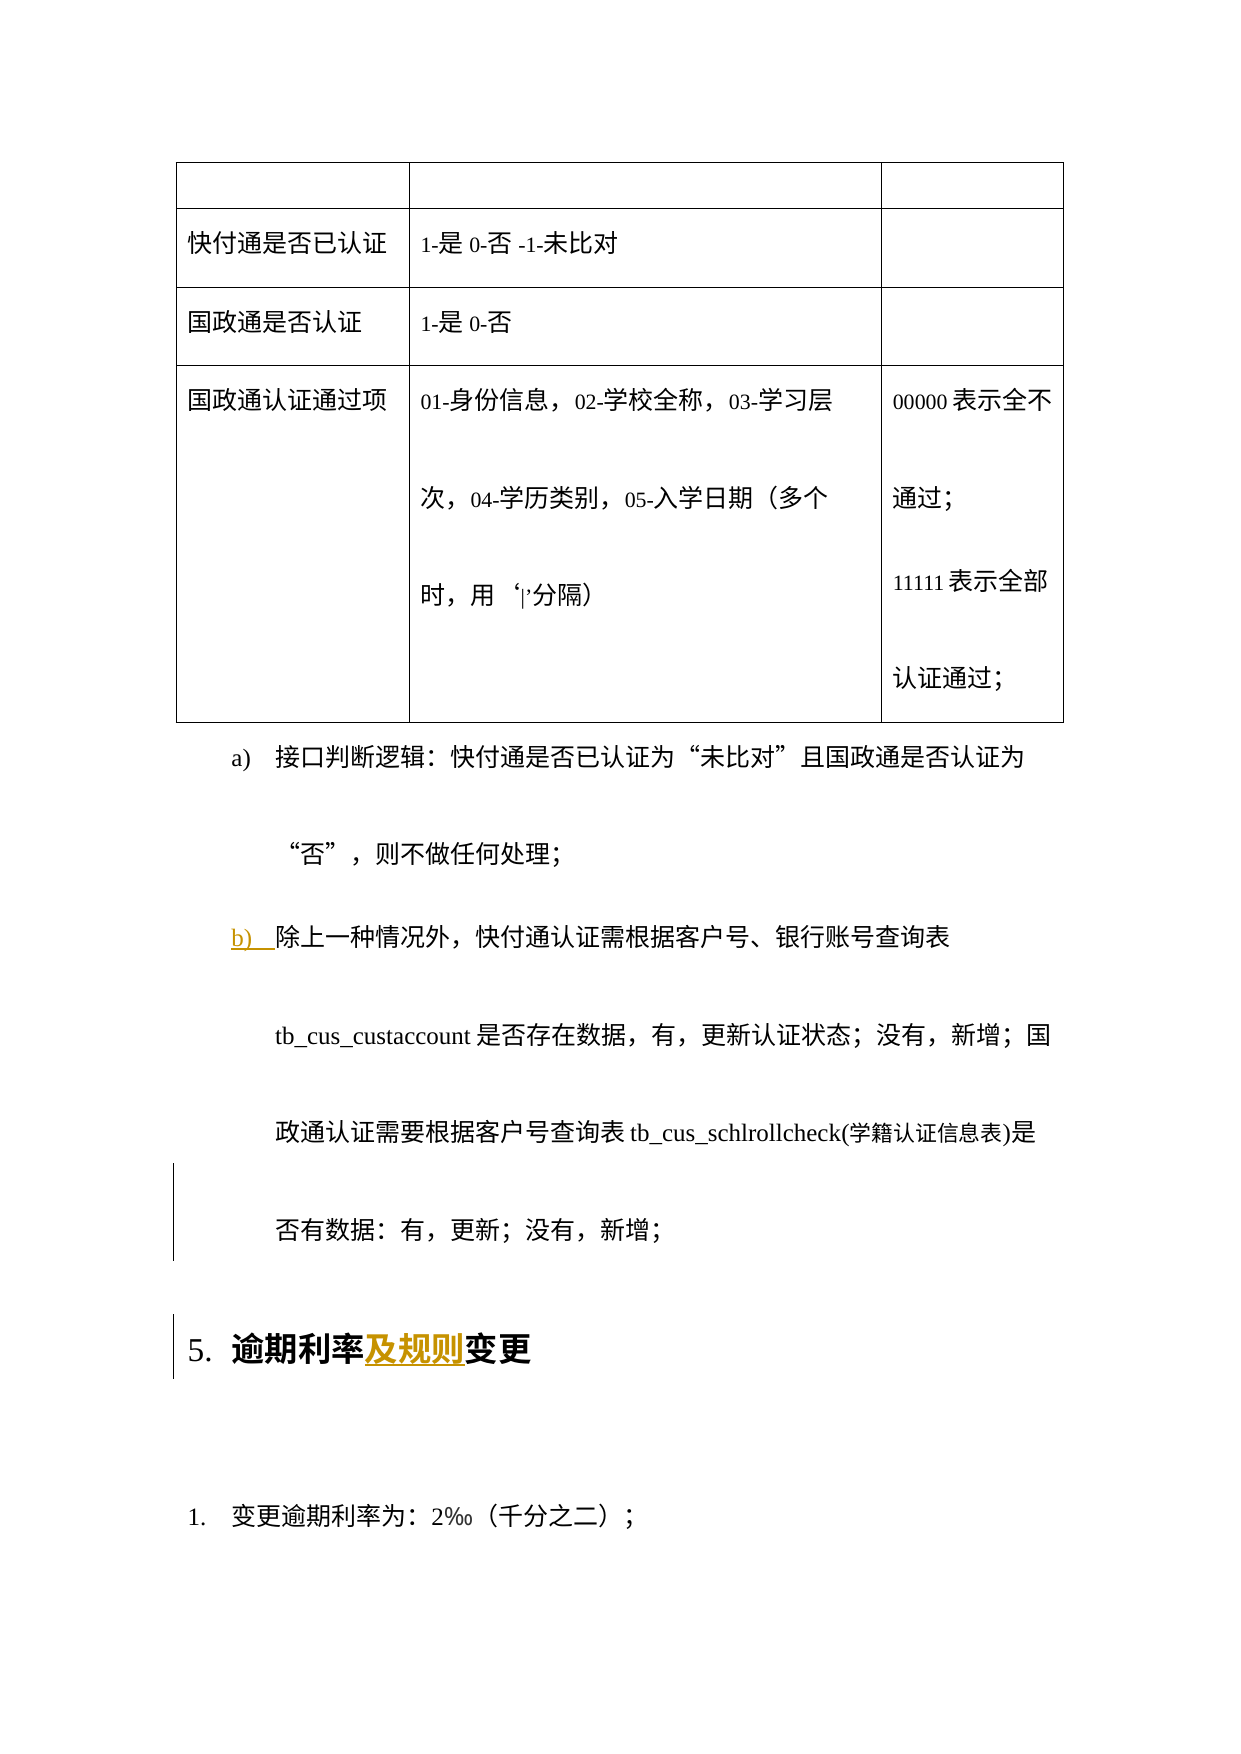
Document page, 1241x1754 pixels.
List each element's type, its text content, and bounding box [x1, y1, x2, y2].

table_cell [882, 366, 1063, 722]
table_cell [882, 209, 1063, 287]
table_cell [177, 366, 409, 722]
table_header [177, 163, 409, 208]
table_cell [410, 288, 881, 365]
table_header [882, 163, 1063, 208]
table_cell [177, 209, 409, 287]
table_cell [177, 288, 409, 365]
list 变更逾期利率为：2‰（千分之二）； [187, 1482, 1053, 1547]
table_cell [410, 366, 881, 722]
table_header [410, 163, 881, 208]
subtitle 逾期利率变更 [187, 1314, 1053, 1379]
list 接口判断逻辑：快付通是否已认证为“未比对”且国政通是否认证为“否”，则不做任何处理； [231, 723, 1053, 885]
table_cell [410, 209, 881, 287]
list 除上一种情况外，快付通认证需根据客户号、银行账号查询表tb_cus_custaccount是否存在数据，有，更新认证状态；没有，新增；国政通认证需要根据客户号查询表tb_cus_schlrollcheck(学籍认证信息表)是否有数据：有，更新；没有，新增； [231, 903, 1053, 1261]
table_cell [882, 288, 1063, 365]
